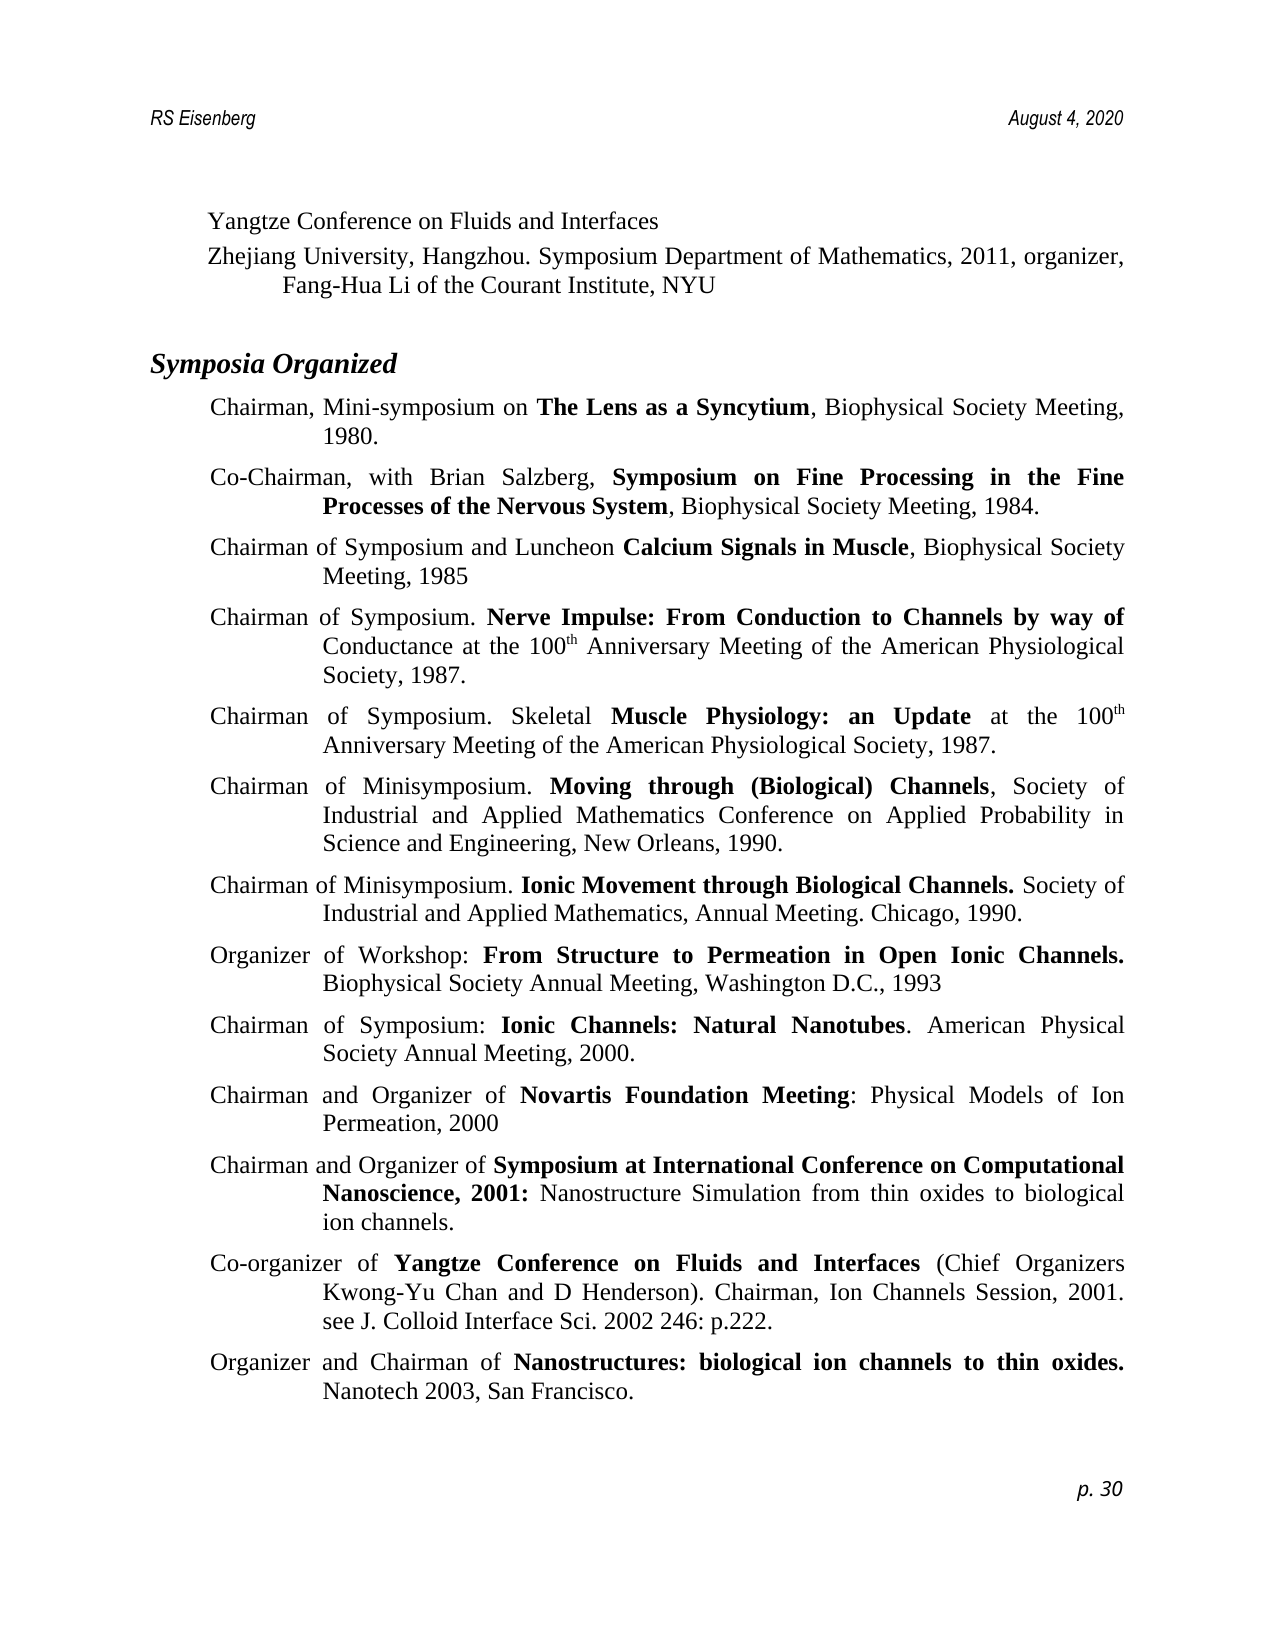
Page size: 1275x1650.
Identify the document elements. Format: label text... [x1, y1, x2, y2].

text Chairman of Minisymposium. Ionic Movement through Biological Channels. Society of Industrial and Applied Mathematics, Annual Meeting. Chicago, 1990. [210, 870, 1125, 927]
text Organizer and Chairman of Nanostructures: biological ion channels to thin oxides. Nanotech 2003, San Francisco. [210, 1347, 1125, 1405]
text Yangtze Conference on Fluids and Interfaces [207, 206, 1125, 235]
text Chairman of Symposium and Luncheon Calcium Signals in Muscle, Biophysical Society Meeting, 1985 [210, 532, 1125, 590]
text Chairman of Symposium: Ionic Channels: Natural Nanotubes. American Physical Society Annual Meeting, 2000. [210, 1010, 1125, 1067]
text Chairman of Minisymposium. Moving through (Biological) Channels, Society of Industrial and Applied Mathematics Conference on Applied Probability in Science and Engineering, New Orleans, 1990. [210, 771, 1125, 857]
text Co-Chairman, with Brian Salzberg, Symposium on Fine Processing in the Fine Processes of the Nervous System, Biophysical Society Meeting, 1984. [210, 462, 1125, 520]
text Chairman of Symposium. Skeletal Muscle Physiology: an Update at the 100th Anniversary Meeting of the American Physiological Society, 1987. [210, 701, 1125, 758]
text Co-organizer of Yangtze Conference on Fluids and Interfaces (Chief Organizers Kwong-Yu Chan and D Henderson). Chairman, Ion Channels Session, 2001. see J. Colloid Interface Sci. 2002 246: p.222. [210, 1248, 1125, 1335]
text Chairman and Organizer of Novartis Foundation Meeting: Physical Models of Ion Permeation, 2000 [210, 1080, 1125, 1137]
text Symposia Organized [150, 346, 1125, 380]
text Chairman, Mini-symposium on The Lens as a Syncytium, Biophysical Society Meeting, 1980. [210, 392, 1125, 450]
text Zhejiang University, Hangzhou. Symposium Department of Mathematics, 2011, organizer, Fang-Hua Li of the Courant Institute, NYU [207, 241, 1125, 299]
text Chairman of Symposium. Nerve Impulse: From Conduction to Channels by way of Conductance at the 100th Anniversary Meeting of the American Physiological Society, 1987. [210, 602, 1125, 688]
text Organizer of Workshop: From Structure to Permeation in Open Ionic Channels. Biophysical Society Annual Meeting, Washington D.C., 1993 [210, 940, 1125, 997]
text Chairman and Organizer of Symposium at International Conference on Computational Nanoscience, 2001: Nanostructure Simulation from thin oxides to biological ion channels. [210, 1150, 1125, 1236]
